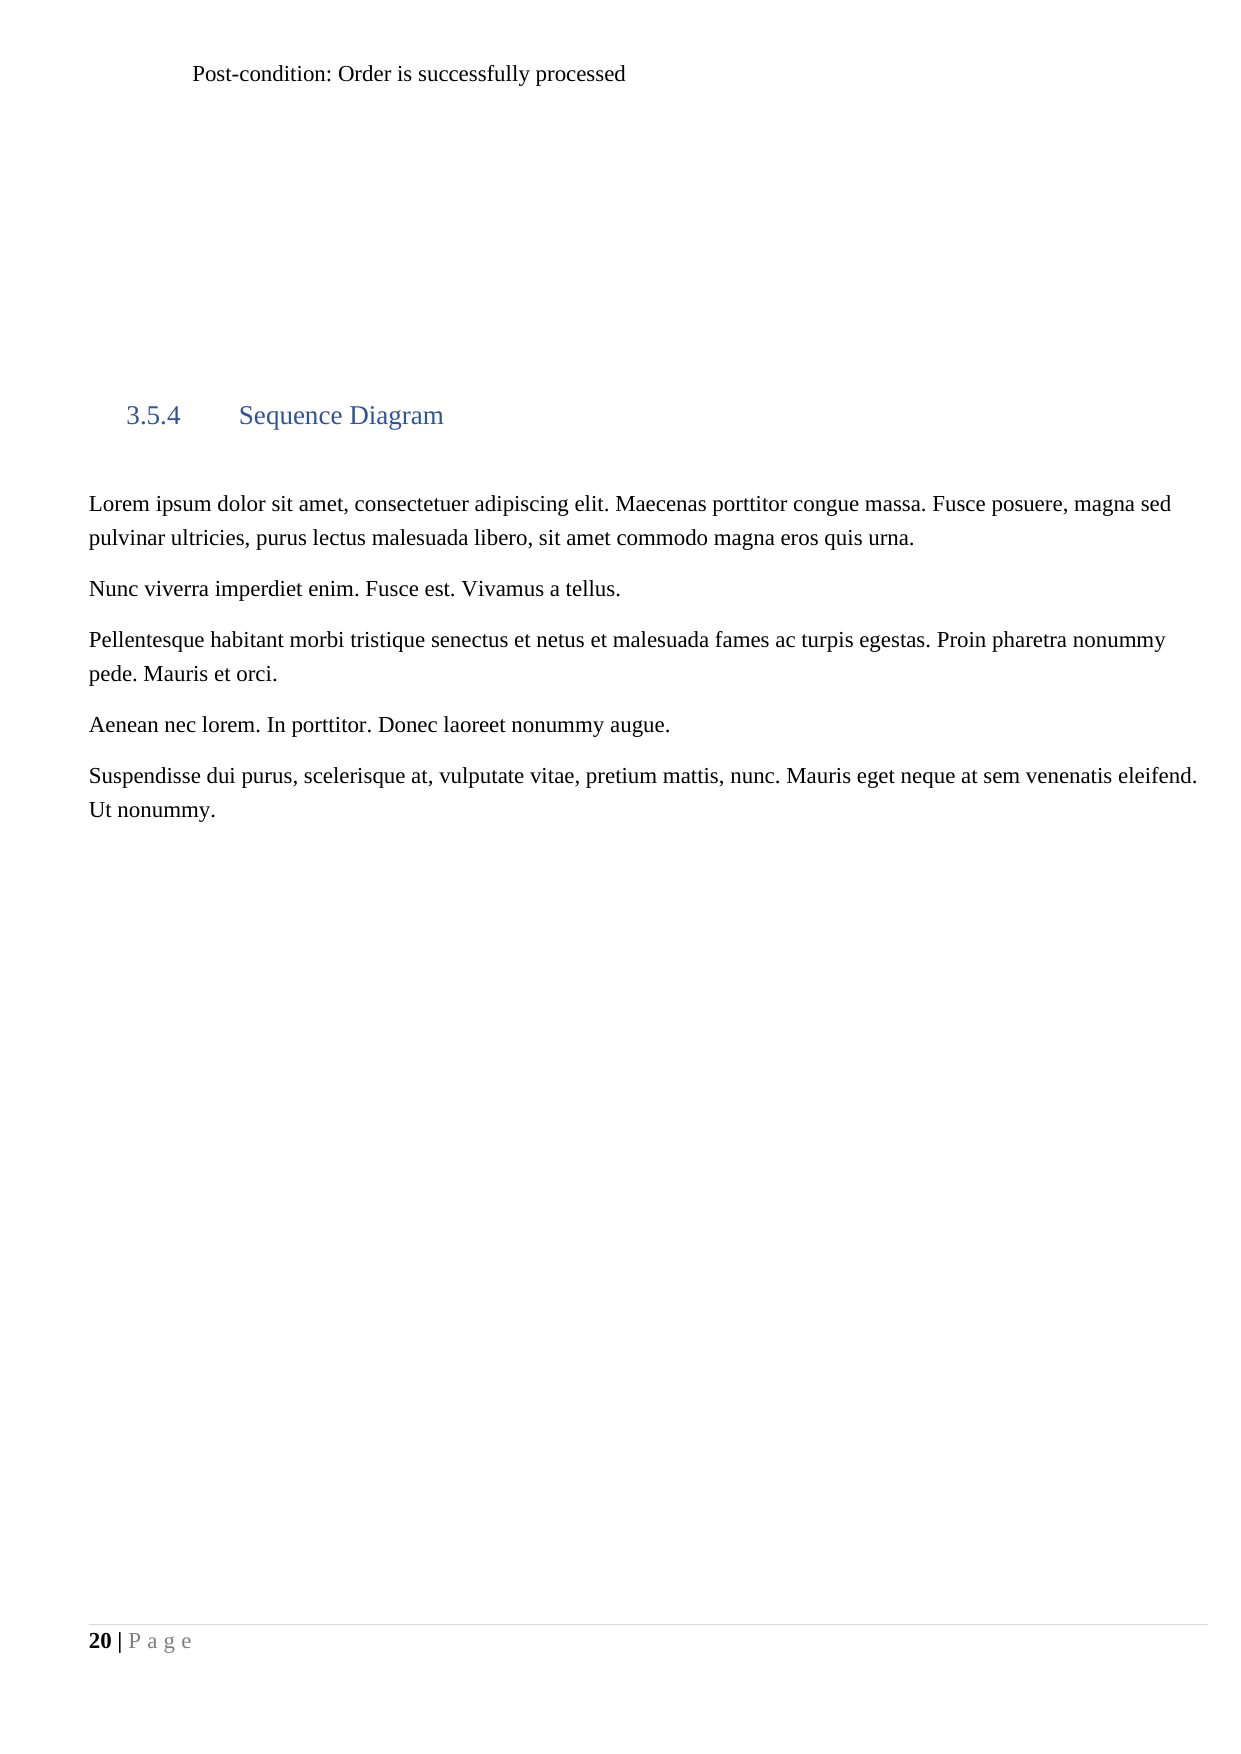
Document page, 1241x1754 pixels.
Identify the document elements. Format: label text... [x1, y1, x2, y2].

text Lorem ipsum dolor sit amet, consectetuer adipiscing elit. Maecenas porttitor congue massa. Fusce posuere, magna sed pulvinar ultricies, purus lectus malesuada libero, sit amet commodo magna eros quis urna. [89, 490, 1208, 551]
subtitle Sequence Diagram [126, 399, 1208, 430]
text Aenean nec lorem. In porttitor. Donec laoreet nonummy augue. [89, 711, 1208, 737]
text Post-condition: Order is successfully processed [192, 60, 1208, 86]
text Suspendisse dui purus, scelerisque at, vulputate vitae, pretium mattis, nunc. Mauris eget neque at sem venenatis eleifend. Ut nonummy. [89, 762, 1208, 822]
text Pellentesque habitant morbi tristique senectus et netus et malesuada fames ac turpis egestas. Proin pharetra nonummy pede. Mauris et orci. [89, 626, 1208, 686]
text Nunc viverra imperdiet enim. Fusce est. Vivamus a tellus. [89, 575, 1208, 601]
